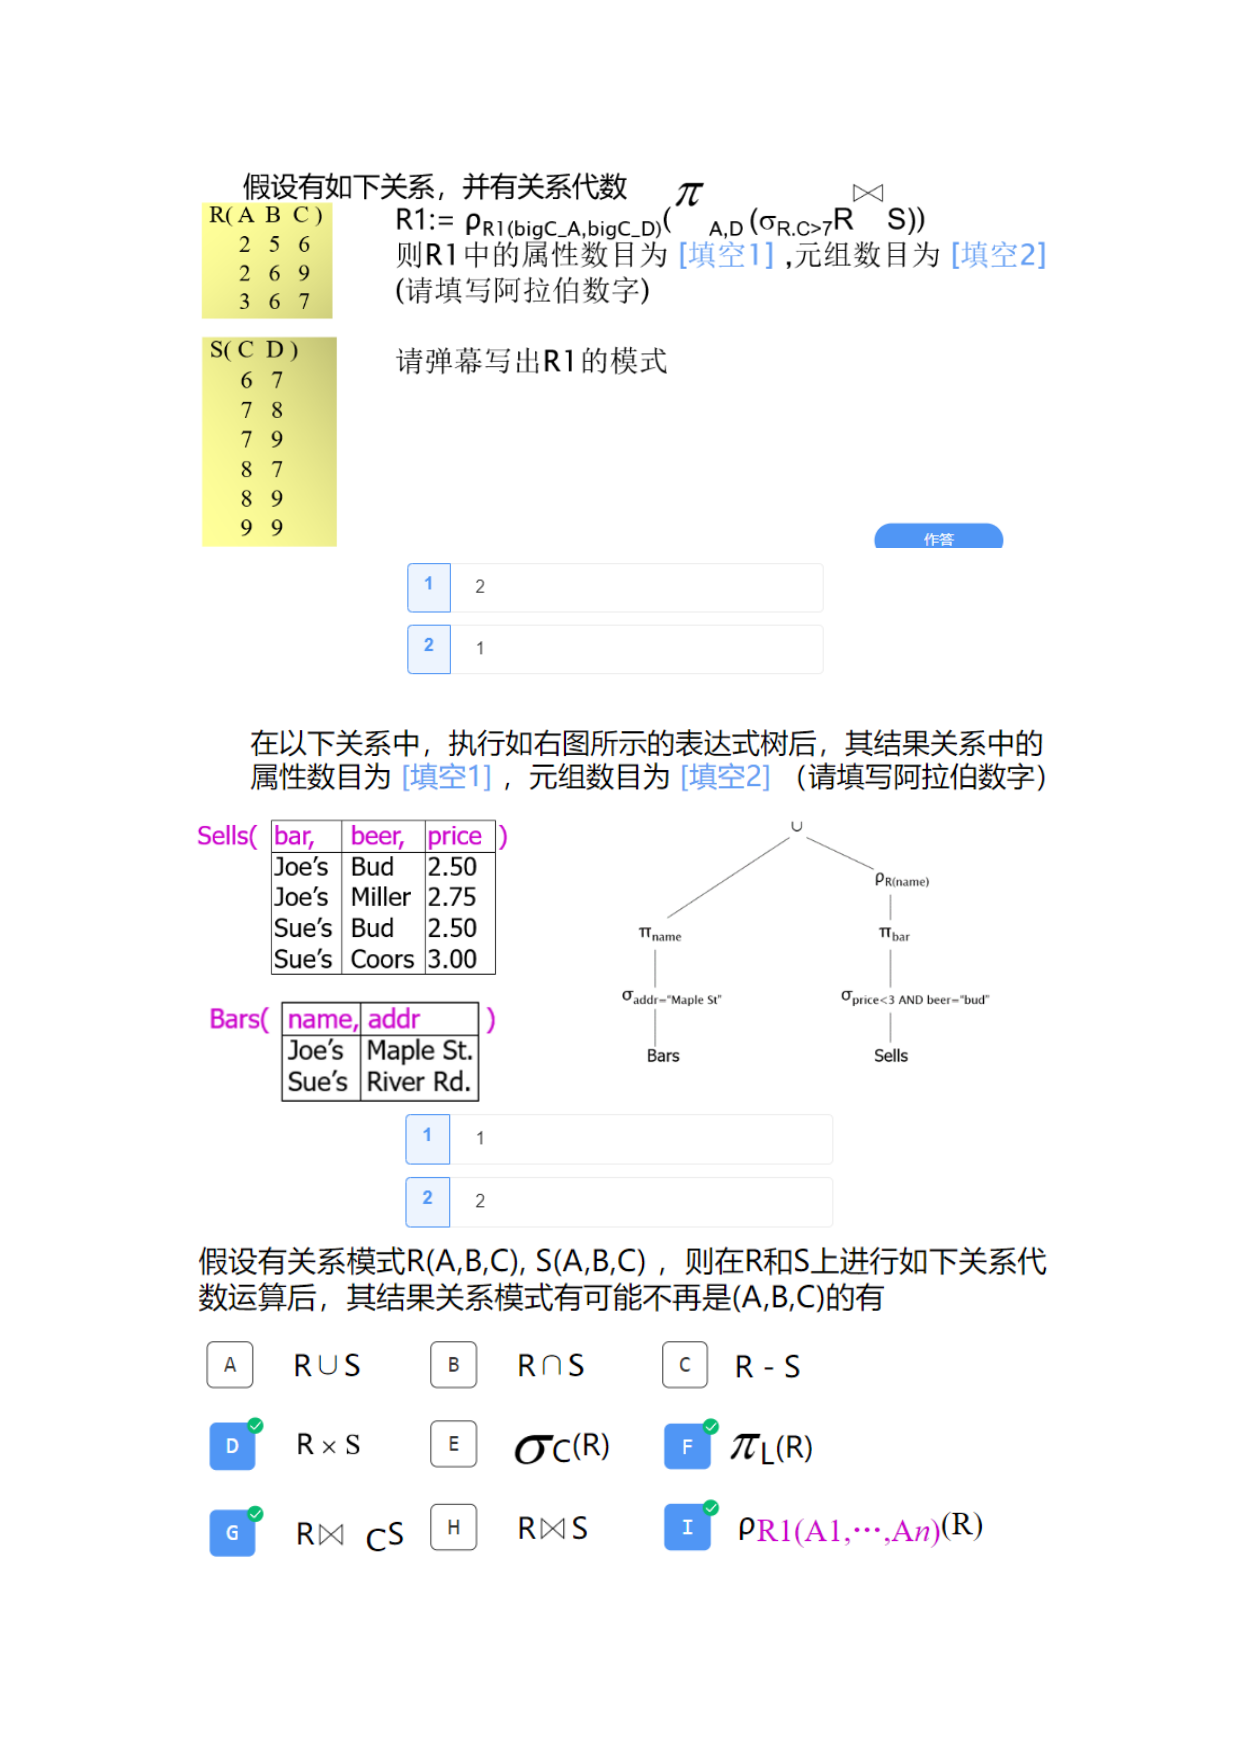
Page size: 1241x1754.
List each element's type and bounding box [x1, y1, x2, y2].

picture [401, 1104, 839, 1231]
picture [187, 1234, 1053, 1566]
picture [403, 552, 838, 683]
picture [188, 714, 1053, 1102]
picture [187, 162, 1053, 548]
